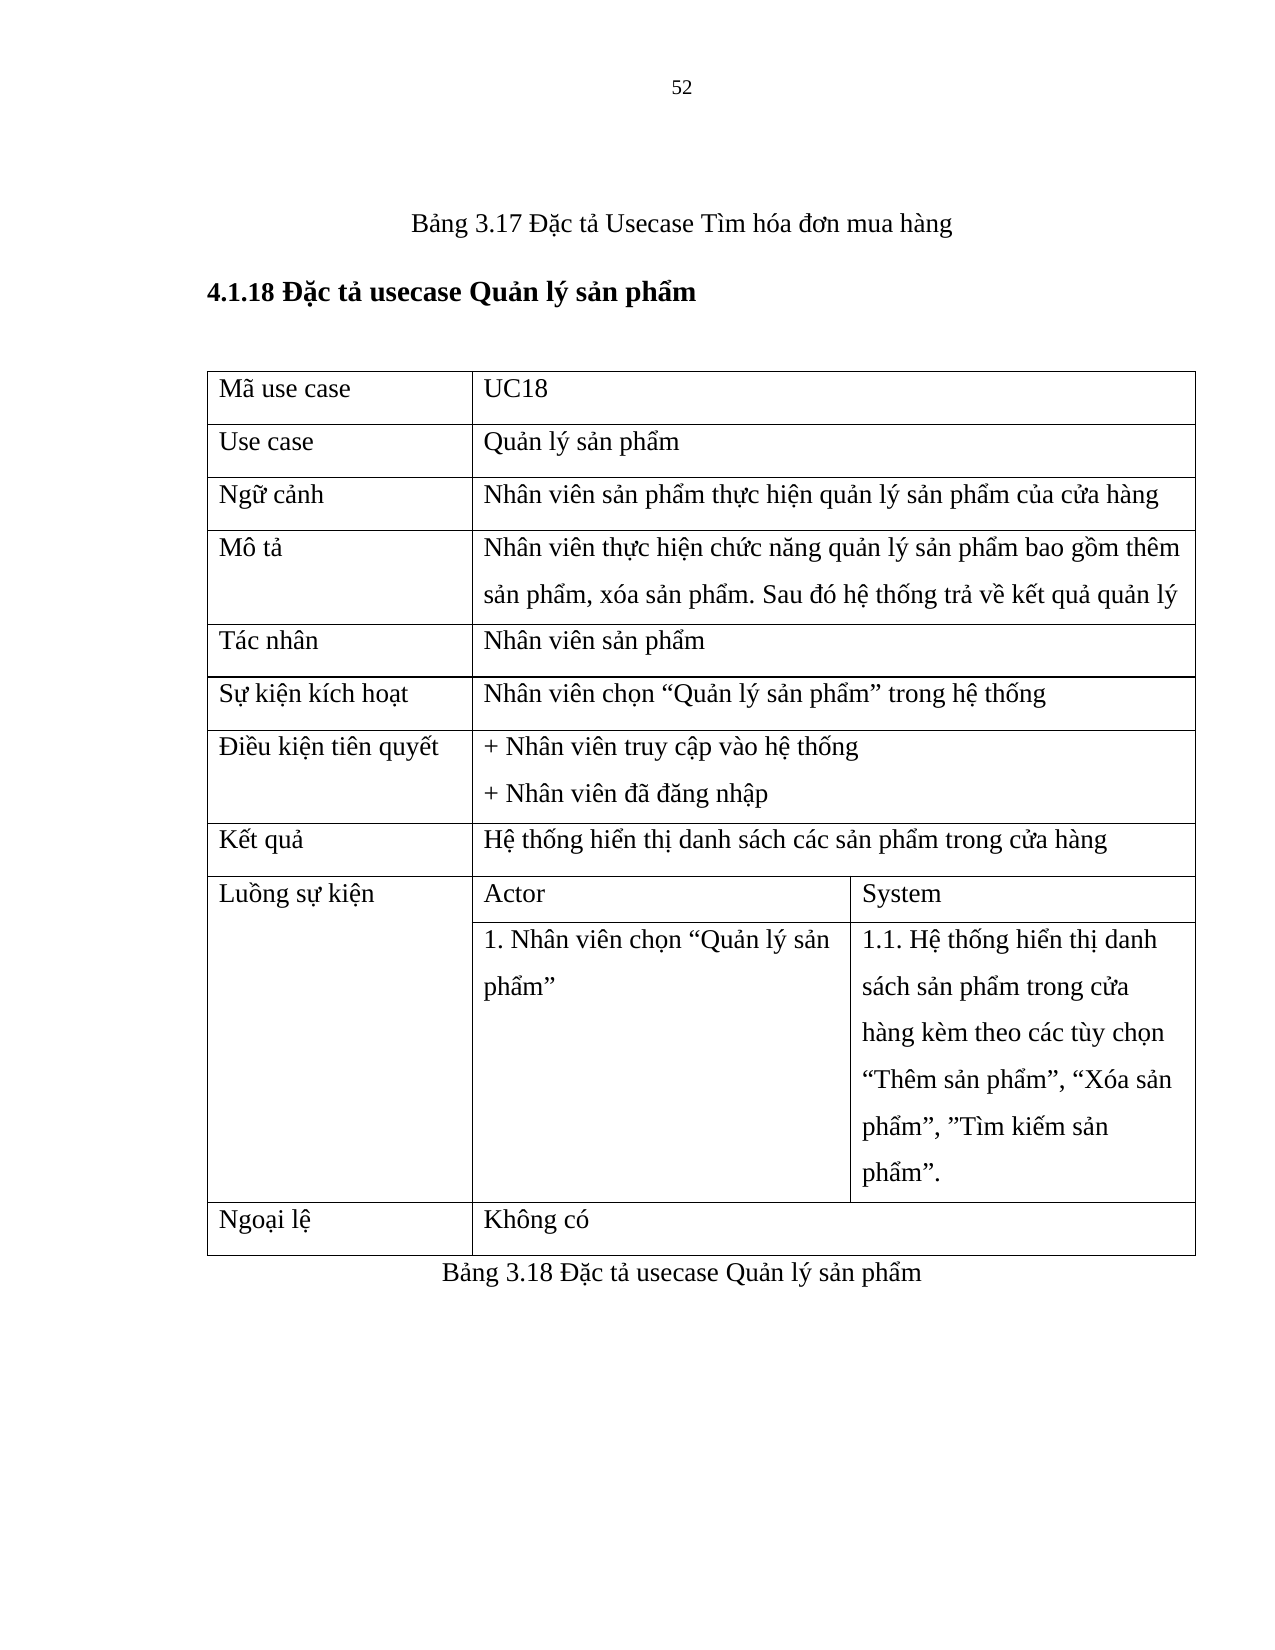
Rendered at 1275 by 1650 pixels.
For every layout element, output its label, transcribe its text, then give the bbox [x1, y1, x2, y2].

table_cell Ngữ cảnh [208, 478, 472, 530]
table_cell + Nhân viên truy cập vào hệ thống + Nhân viên đã đăng nhập [473, 731, 1195, 823]
table_cell Sự kiện kích hoạt [208, 678, 472, 729]
table_cell Kết quả [208, 824, 472, 876]
table_cell Hệ thống hiển thị danh sách các sản phẩm trong cửa hàng [473, 824, 1195, 876]
table_header Mã use case [208, 372, 472, 424]
table_cell System [851, 877, 1195, 922]
table_cell 1.1. Hệ thống hiển thị danh sách sản phẩm trong cửa hàng kèm theo các tùy chọn “Thêm sản phẩm”, “Xóa sản phẩm”, ”Tìm kiếm sản phẩm”. [851, 923, 1195, 1202]
table_cell Use case [208, 425, 472, 477]
table_cell Nhân viên thực hiện chức năng quản lý sản phẩm bao gồm thêm sản phẩm, xóa sản phẩm. Sau đó hệ thống trả về kết quả quản lý [473, 531, 1195, 623]
table_cell Mô tả [208, 531, 472, 623]
table_cell Tác nhân [208, 625, 472, 676]
text Bảng . Đặc tả Usecase Tìm hóa đơn mua hàng [207, 207, 1157, 238]
text Bảng . Đặc tả usecase Quản lý sản phẩm [207, 1256, 1157, 1287]
table_cell Nhân viên chọn “Quản lý sản phẩm” trong hệ thống [473, 678, 1195, 729]
table_cell Nhân viên sản phẩm thực hiện quản lý sản phẩm của cửa hàng [473, 478, 1195, 530]
subtitle Đặc tả usecase Quản lý sản phẩm [207, 274, 1157, 308]
table_header UC18 [473, 372, 1195, 424]
table_cell Điều kiện tiên quyết [208, 731, 472, 823]
table_cell 1. Nhân viên chọn “Quản lý sản phẩm” [473, 923, 850, 1202]
table_cell Ngoại lệ [208, 1203, 472, 1255]
table_cell Nhân viên sản phẩm [473, 625, 1195, 676]
table_cell Không có [473, 1203, 1195, 1255]
table_cell Actor [473, 877, 850, 922]
table_cell Luồng sự kiện [208, 877, 472, 1202]
table_cell Quản lý sản phẩm [473, 425, 1195, 477]
